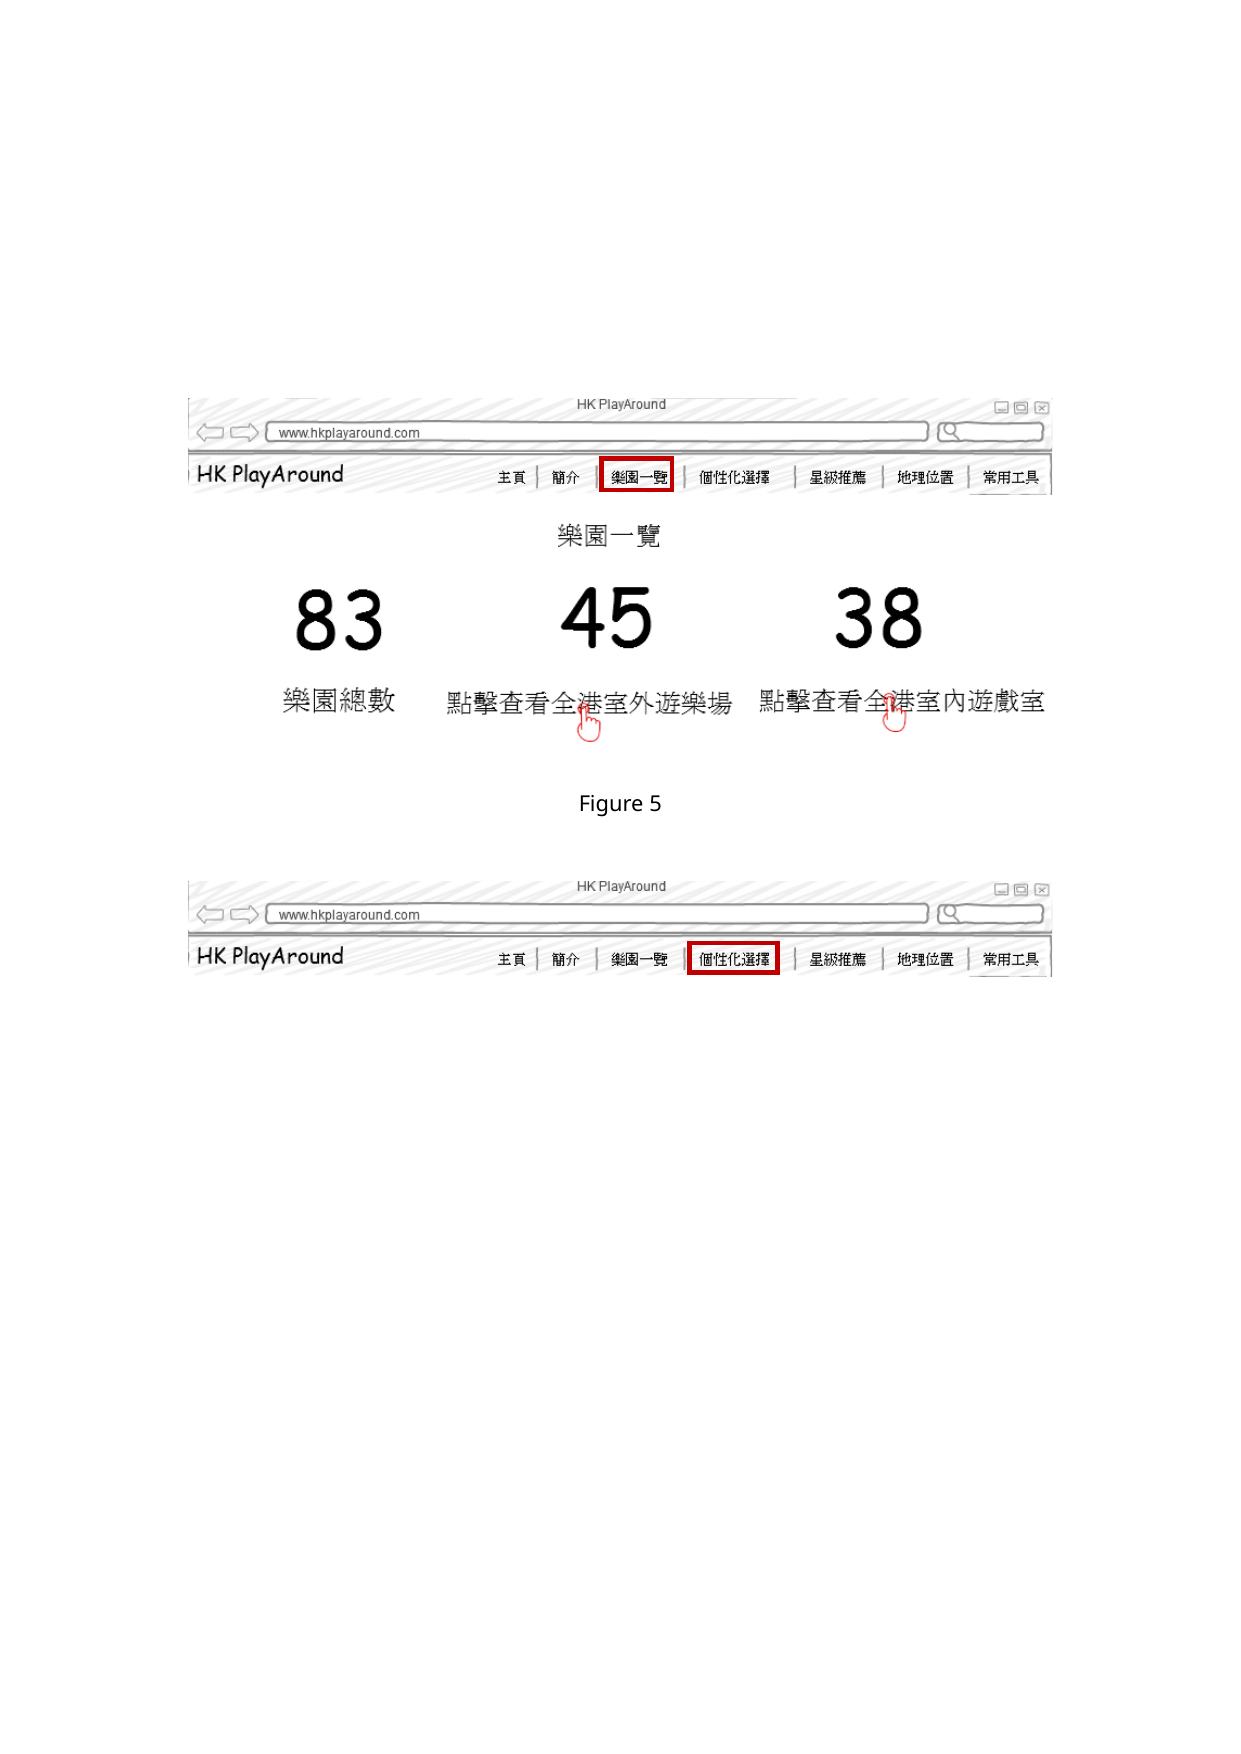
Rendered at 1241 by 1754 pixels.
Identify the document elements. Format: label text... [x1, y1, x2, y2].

picture [188, 511, 1053, 756]
picture [188, 398, 1053, 495]
picture [188, 881, 1053, 977]
text Figure 5 [150, 786, 1090, 819]
